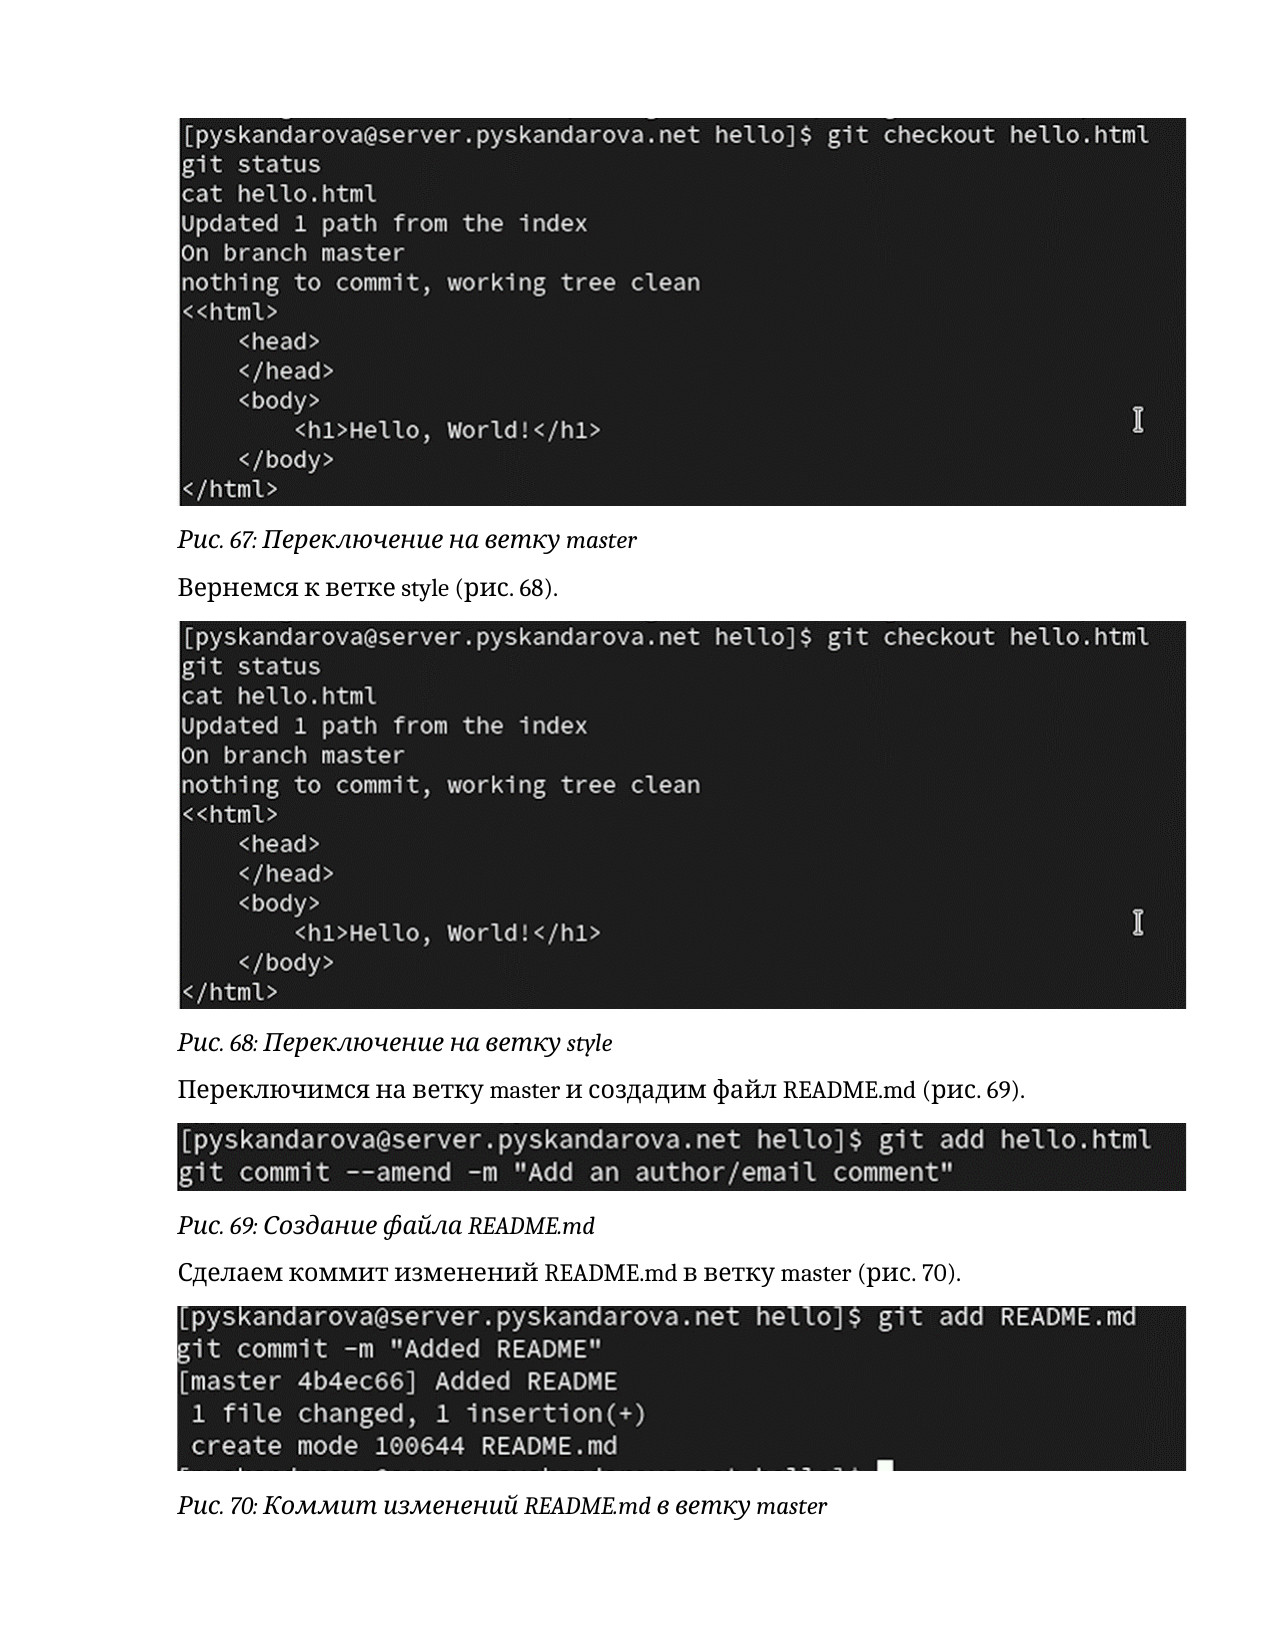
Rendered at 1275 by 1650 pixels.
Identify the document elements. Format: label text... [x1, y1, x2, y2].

picture [177, 1123, 1187, 1191]
text Сделаем коммит изменений README.md в ветку master (рис. 70). [177, 1259, 1186, 1288]
picture [177, 1306, 1187, 1471]
text Рис. 67: Переключение на ветку master [177, 526, 1186, 555]
text Рис. 68: Переключение на ветку style [177, 1029, 1186, 1058]
text Переключимся на ветку master и создадим файл README.md (рис. 69). [177, 1076, 1186, 1105]
picture [177, 118, 1187, 506]
text Рис. 69: Создание файла README.md [177, 1212, 1186, 1241]
text Рис. 70: Коммит изменений README.md в ветку master [177, 1492, 1186, 1520]
picture [177, 621, 1187, 1009]
text Вернемся к ветке style (рис. 68). [177, 573, 1186, 602]
